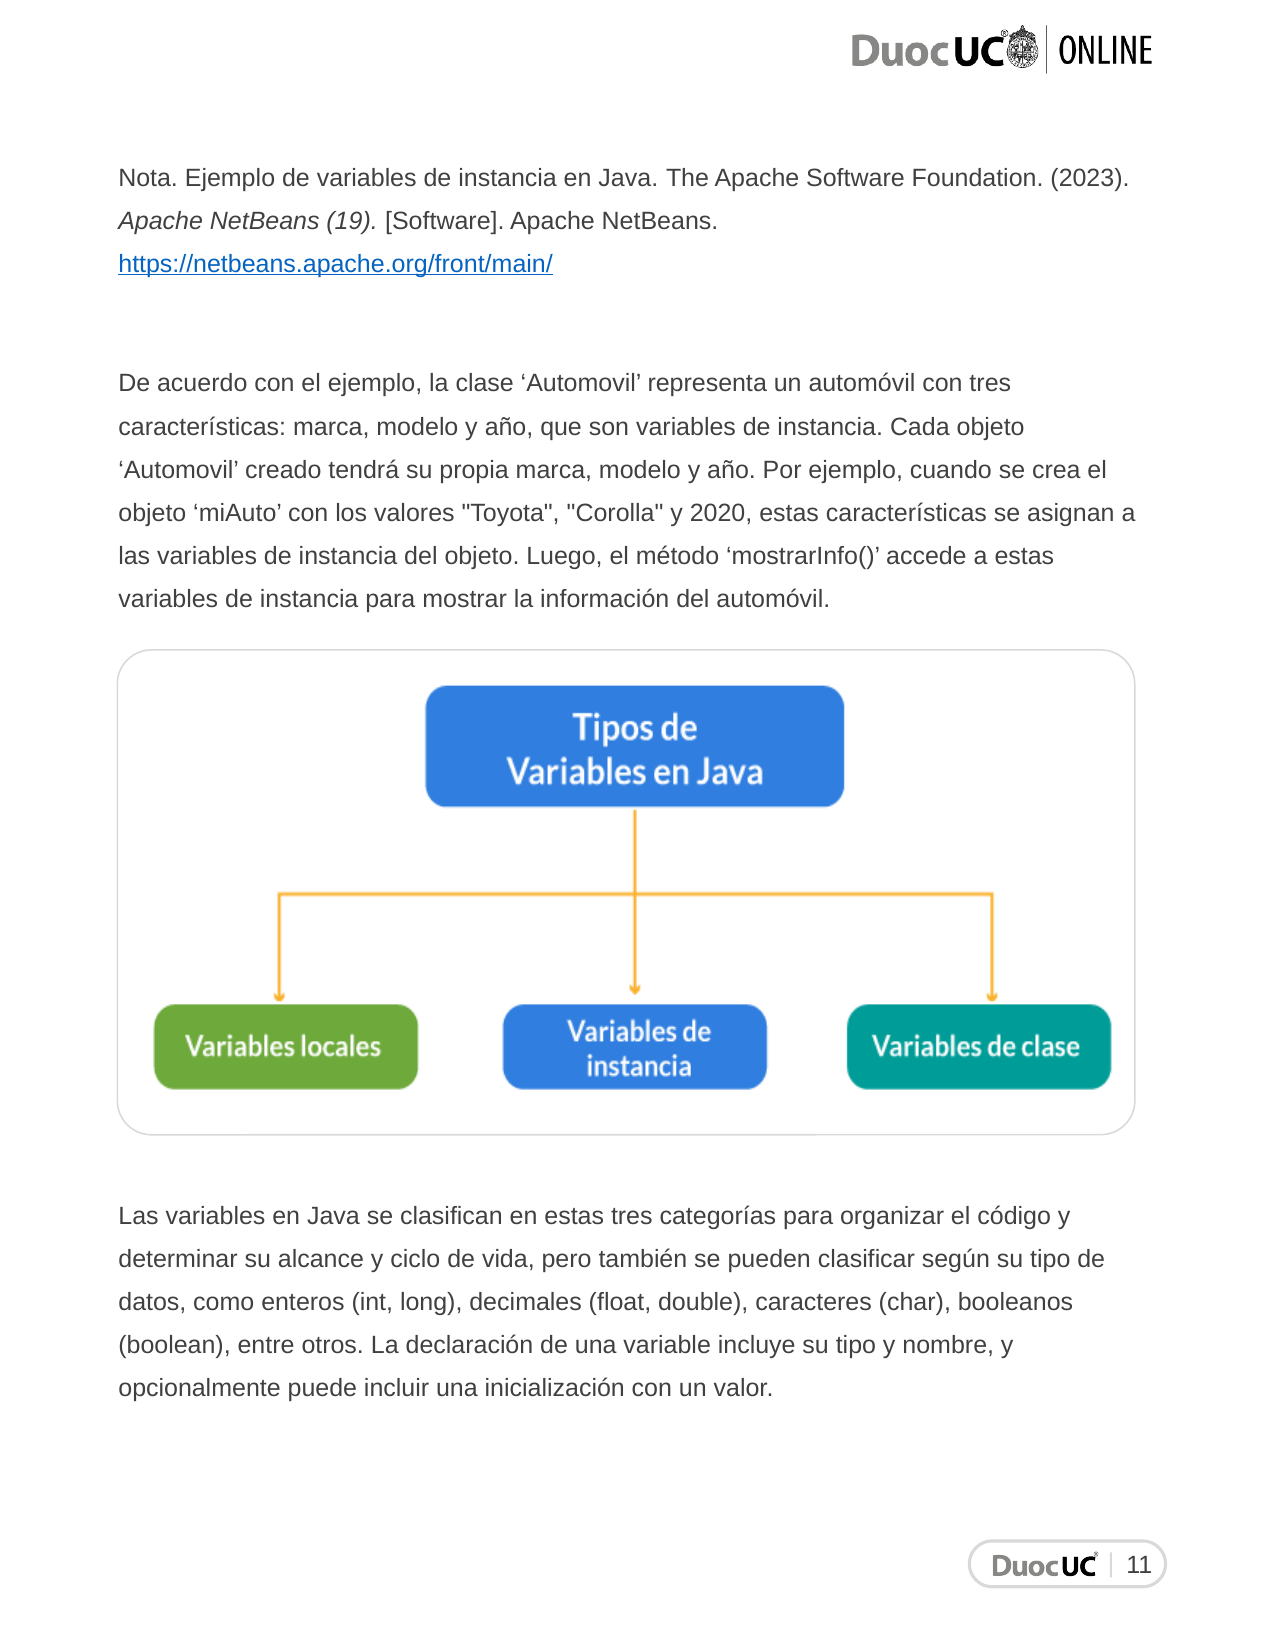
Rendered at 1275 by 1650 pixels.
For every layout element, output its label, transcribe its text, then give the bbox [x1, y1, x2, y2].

picture [119, 651, 1134, 1134]
picture [979, 1586, 1112, 1590]
text Nota. Ejemplo de variables de instancia en Java. The Apache Software Foundation. (2023). Apache NetBeans (19). [Software]. Apache NetBeans. https://netbeans.apache.org/front/main/ [118, 162, 1152, 277]
picture [832, 0, 1172, 92]
text De acuerdo con el ejemplo, la clase ‘Automovil’ representa un automóvil con tres características: marca, modelo y año, que son variables de instancia. Cada objeto ‘Automovil’ creado tendrá su propia marca, modelo y año. Por ejemplo, cuando se crea el objeto ‘miAuto’ con los valores "Toyota", "Corolla" y 2020, estas características se asignan a las variables de instancia del objeto. Luego, el método ‘mostrarInfo()’ accede a estas variables de instancia para mostrar la información del automóvil. [118, 368, 1152, 613]
picture [979, 1543, 1112, 1585]
